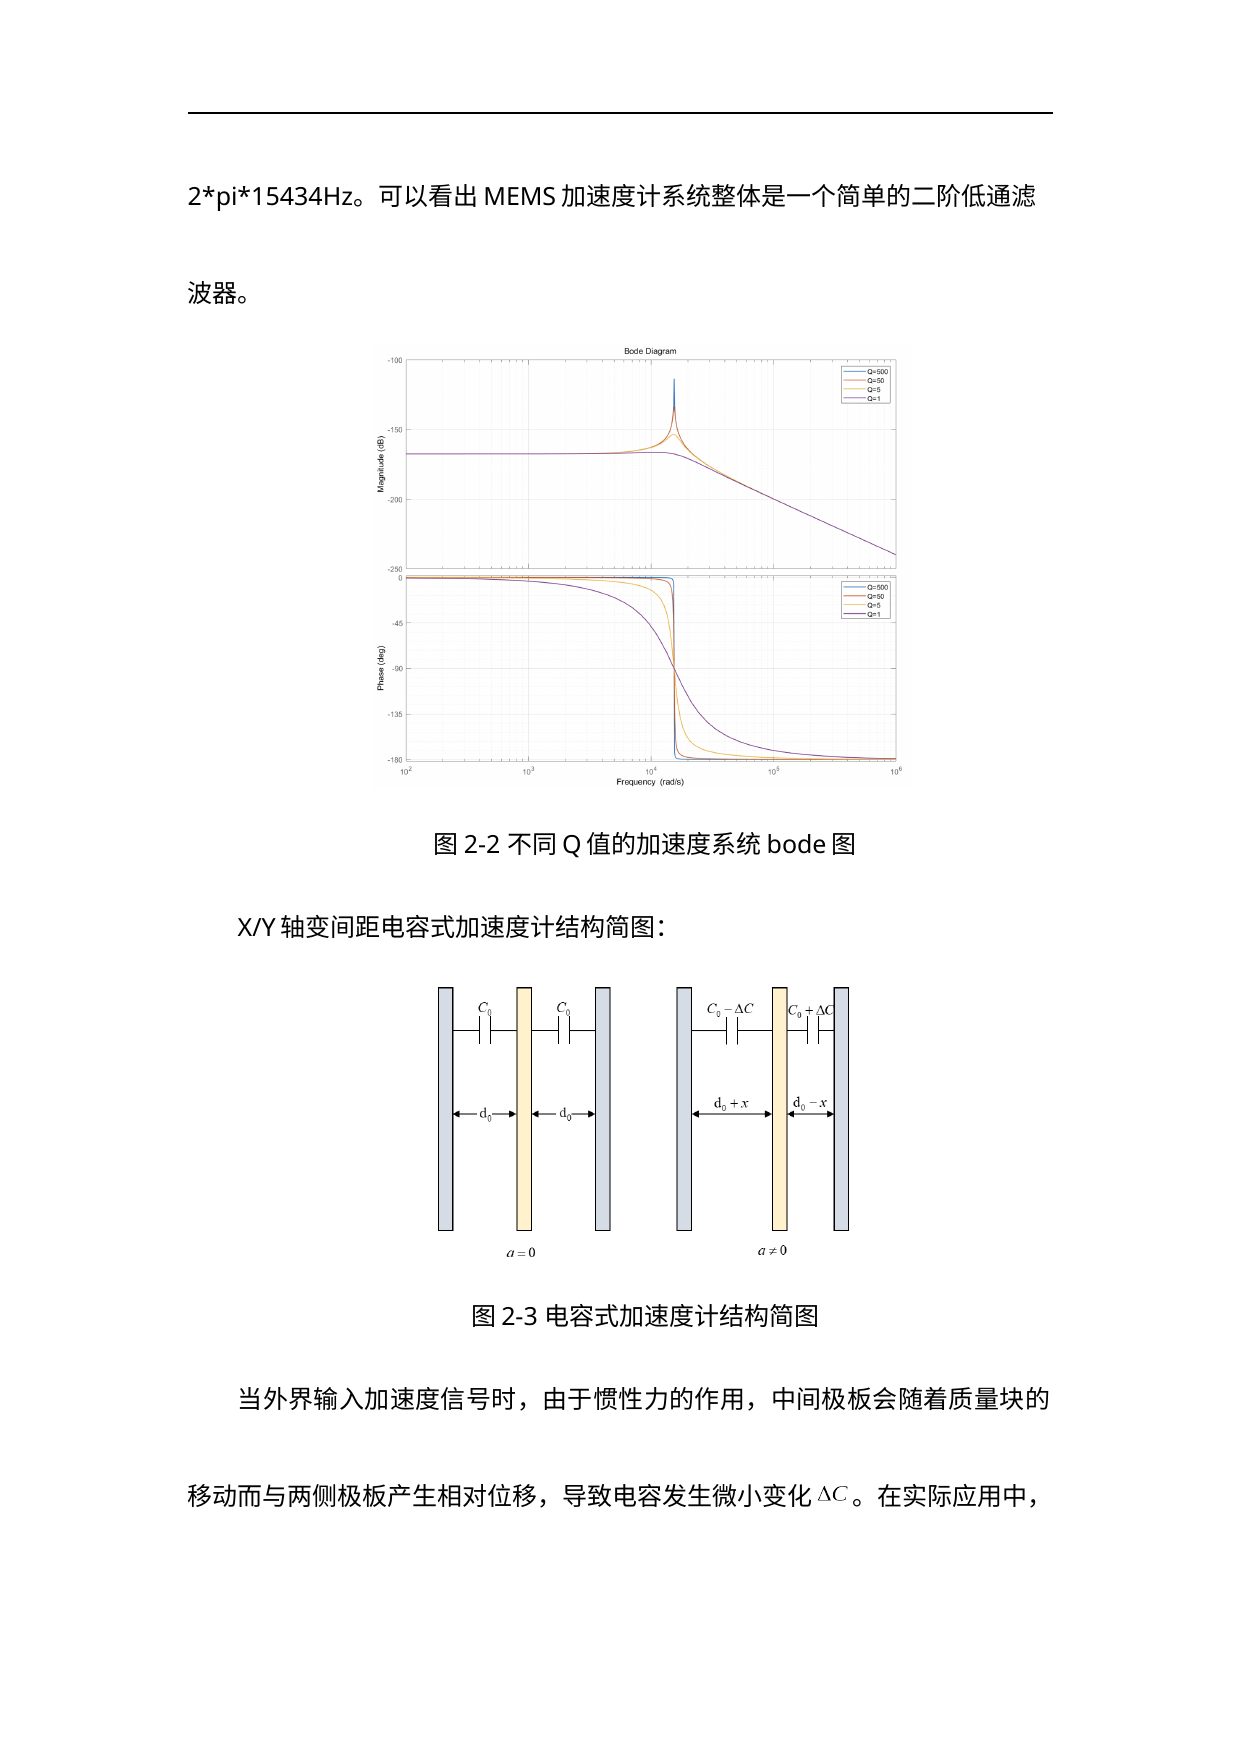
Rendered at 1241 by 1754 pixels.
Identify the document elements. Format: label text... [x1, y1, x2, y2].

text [187, 162, 1053, 324]
text 图2-3 电容式加速度计结构简图 [187, 1282, 1053, 1347]
picture [426, 976, 858, 1260]
text 图2-2 不同Q值的加速度系统bode图 [187, 810, 1053, 875]
picture [371, 342, 913, 789]
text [187, 1365, 1053, 1527]
text X/Y轴变间距电容式加速度计结构简图： [187, 893, 1053, 958]
